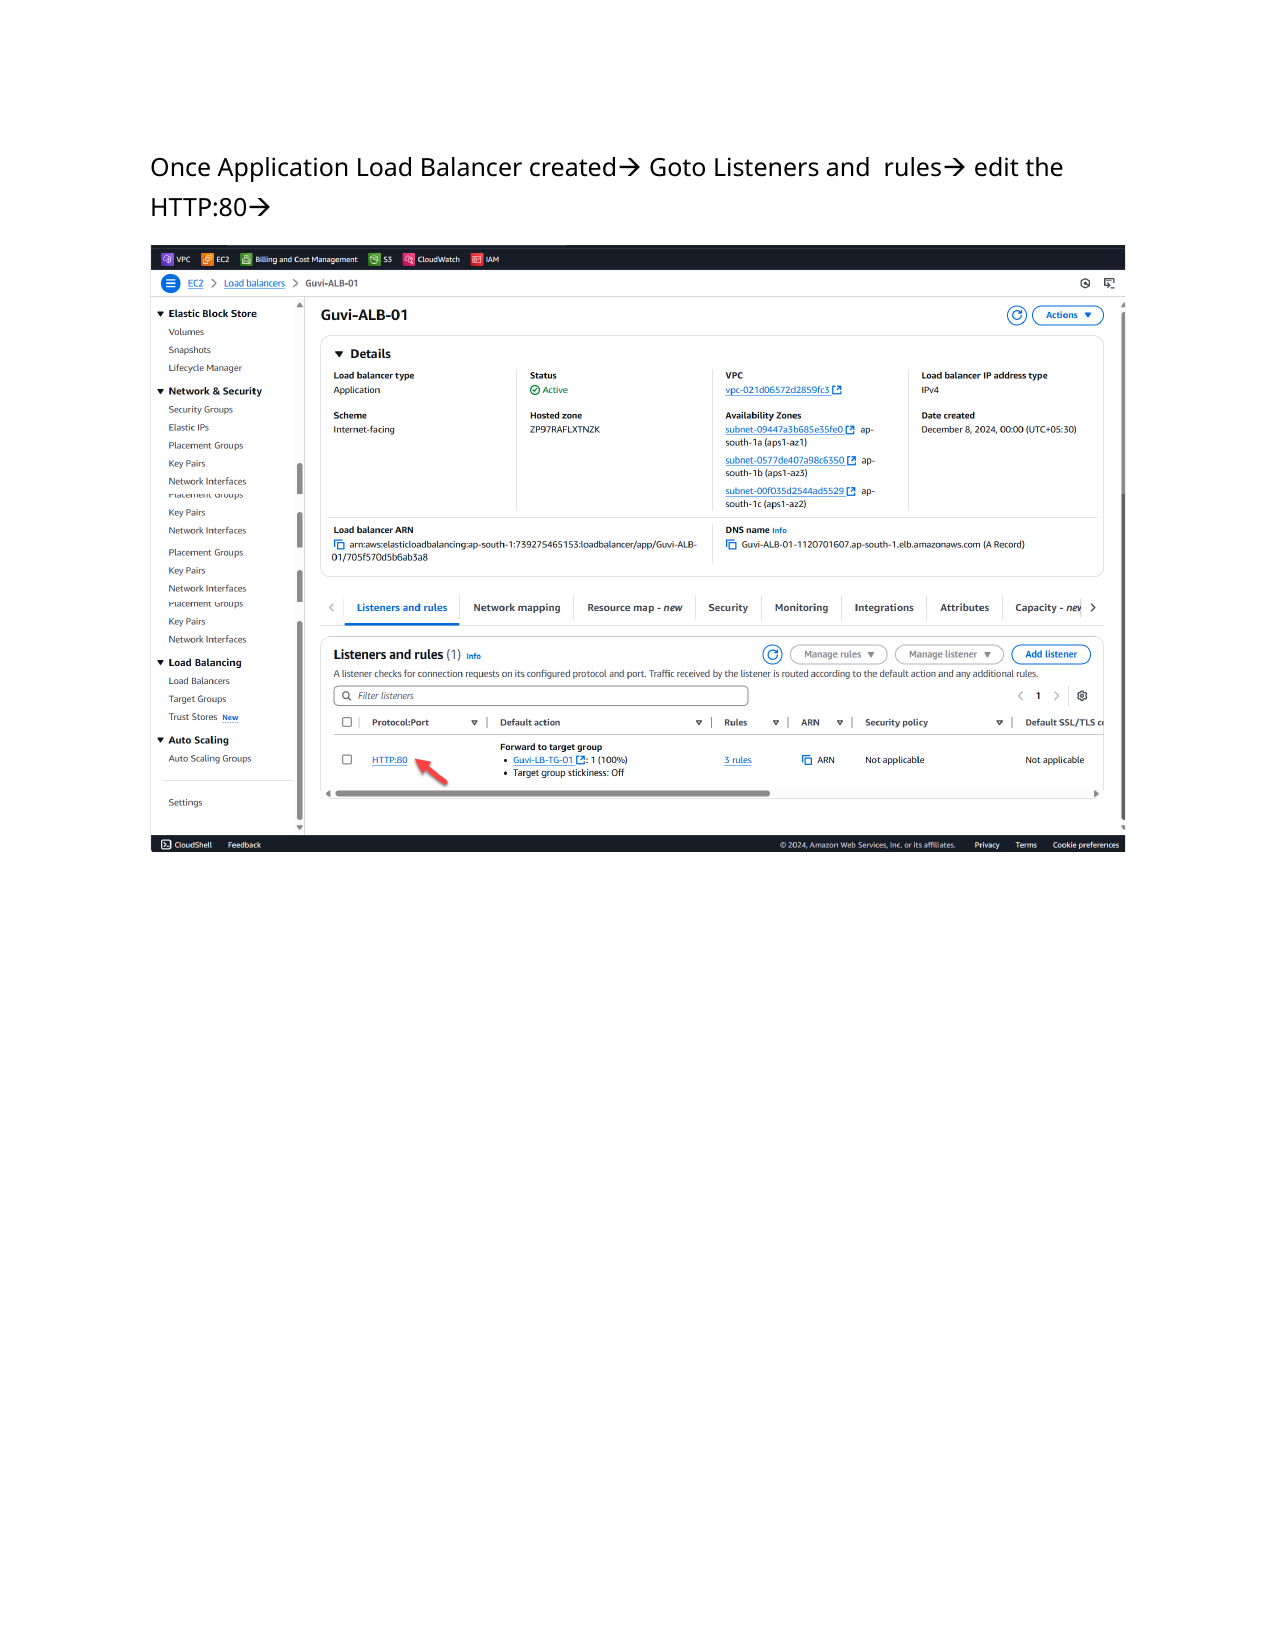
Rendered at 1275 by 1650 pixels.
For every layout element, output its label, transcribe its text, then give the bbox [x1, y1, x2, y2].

picture [150, 245, 1125, 852]
text Once Application Load Balancer created Goto Listeners and rules edit the HTTP:80 [150, 150, 1125, 223]
